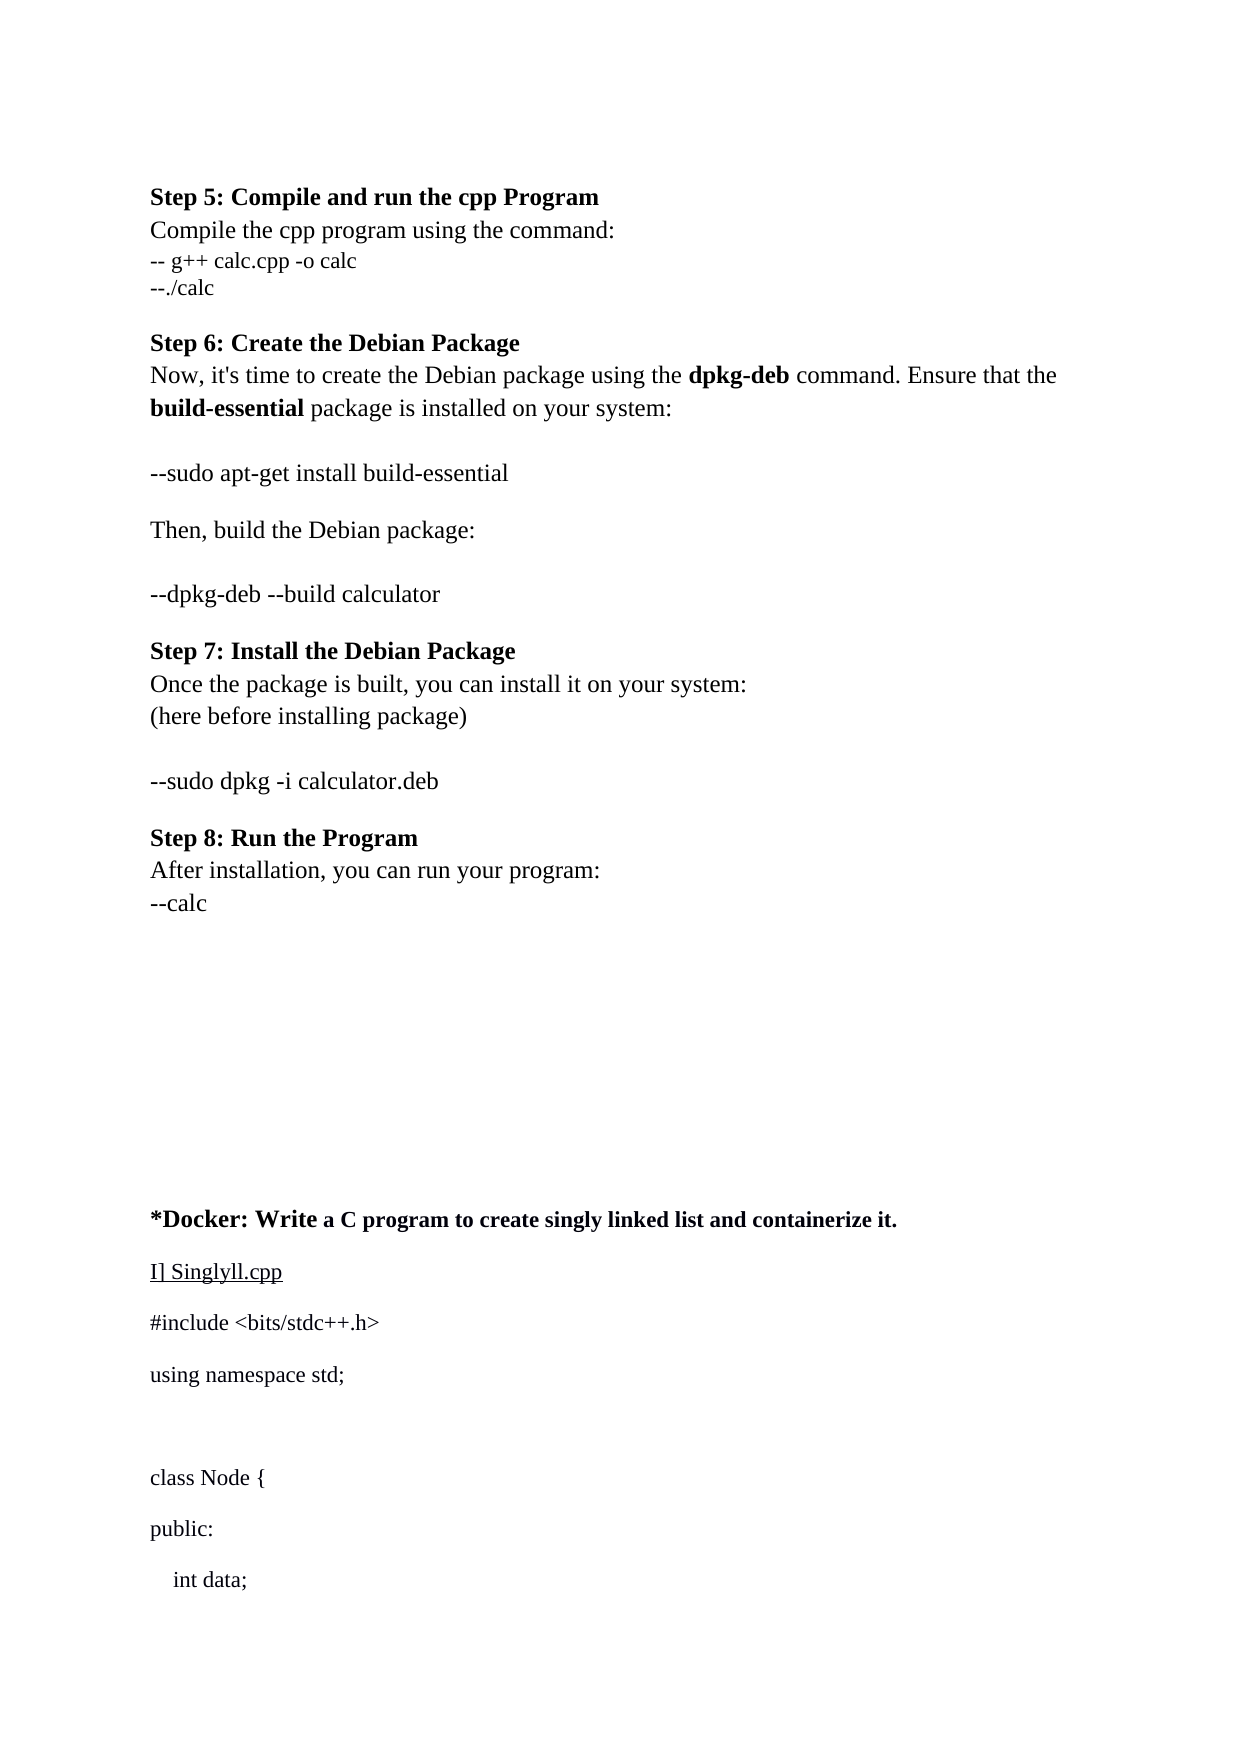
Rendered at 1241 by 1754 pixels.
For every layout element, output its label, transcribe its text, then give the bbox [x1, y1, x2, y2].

text --./calc [150, 273, 1090, 300]
text #include <bits/stdc++.h> [150, 1309, 1090, 1336]
text class Node { [150, 1463, 1090, 1490]
text Step 8: Run the Program [150, 823, 1090, 852]
text Once the package is built, you can install it on your system: [150, 669, 1090, 698]
text int data; [150, 1566, 1090, 1593]
text --calc [150, 888, 1090, 917]
text *Docker: Write a C program to create singly linked list and containerize it. [150, 1204, 1090, 1233]
text Now, it's time to create the Debian package using the dpkg-deb command. Ensure that the build-essential package is installed on your system: [150, 361, 1090, 422]
text I] Singlyll.cpp [150, 1258, 1090, 1284]
text Step 5: Compile and run the cpp Program [150, 182, 1090, 211]
text using namespace std; [150, 1361, 1090, 1387]
text public: [150, 1515, 1090, 1541]
text -- g++ calc.cpp -o calc [150, 247, 1090, 273]
text Compile the cpp program using the command: [150, 215, 1090, 243]
text Step 6: Create the Debian Package [150, 328, 1090, 357]
text (here before installing package) [150, 701, 1090, 730]
text Step 7: Install the Debian Package [150, 636, 1090, 665]
text --sudo apt-get install build-essential [150, 458, 1090, 486]
text --dpkg-deb --build calculator [150, 579, 1090, 608]
text --sudo dpkg -i calculator.deb [150, 766, 1090, 795]
text Then, build the Debian package: [150, 515, 1090, 543]
text After installation, you can run your program: [150, 855, 1090, 884]
